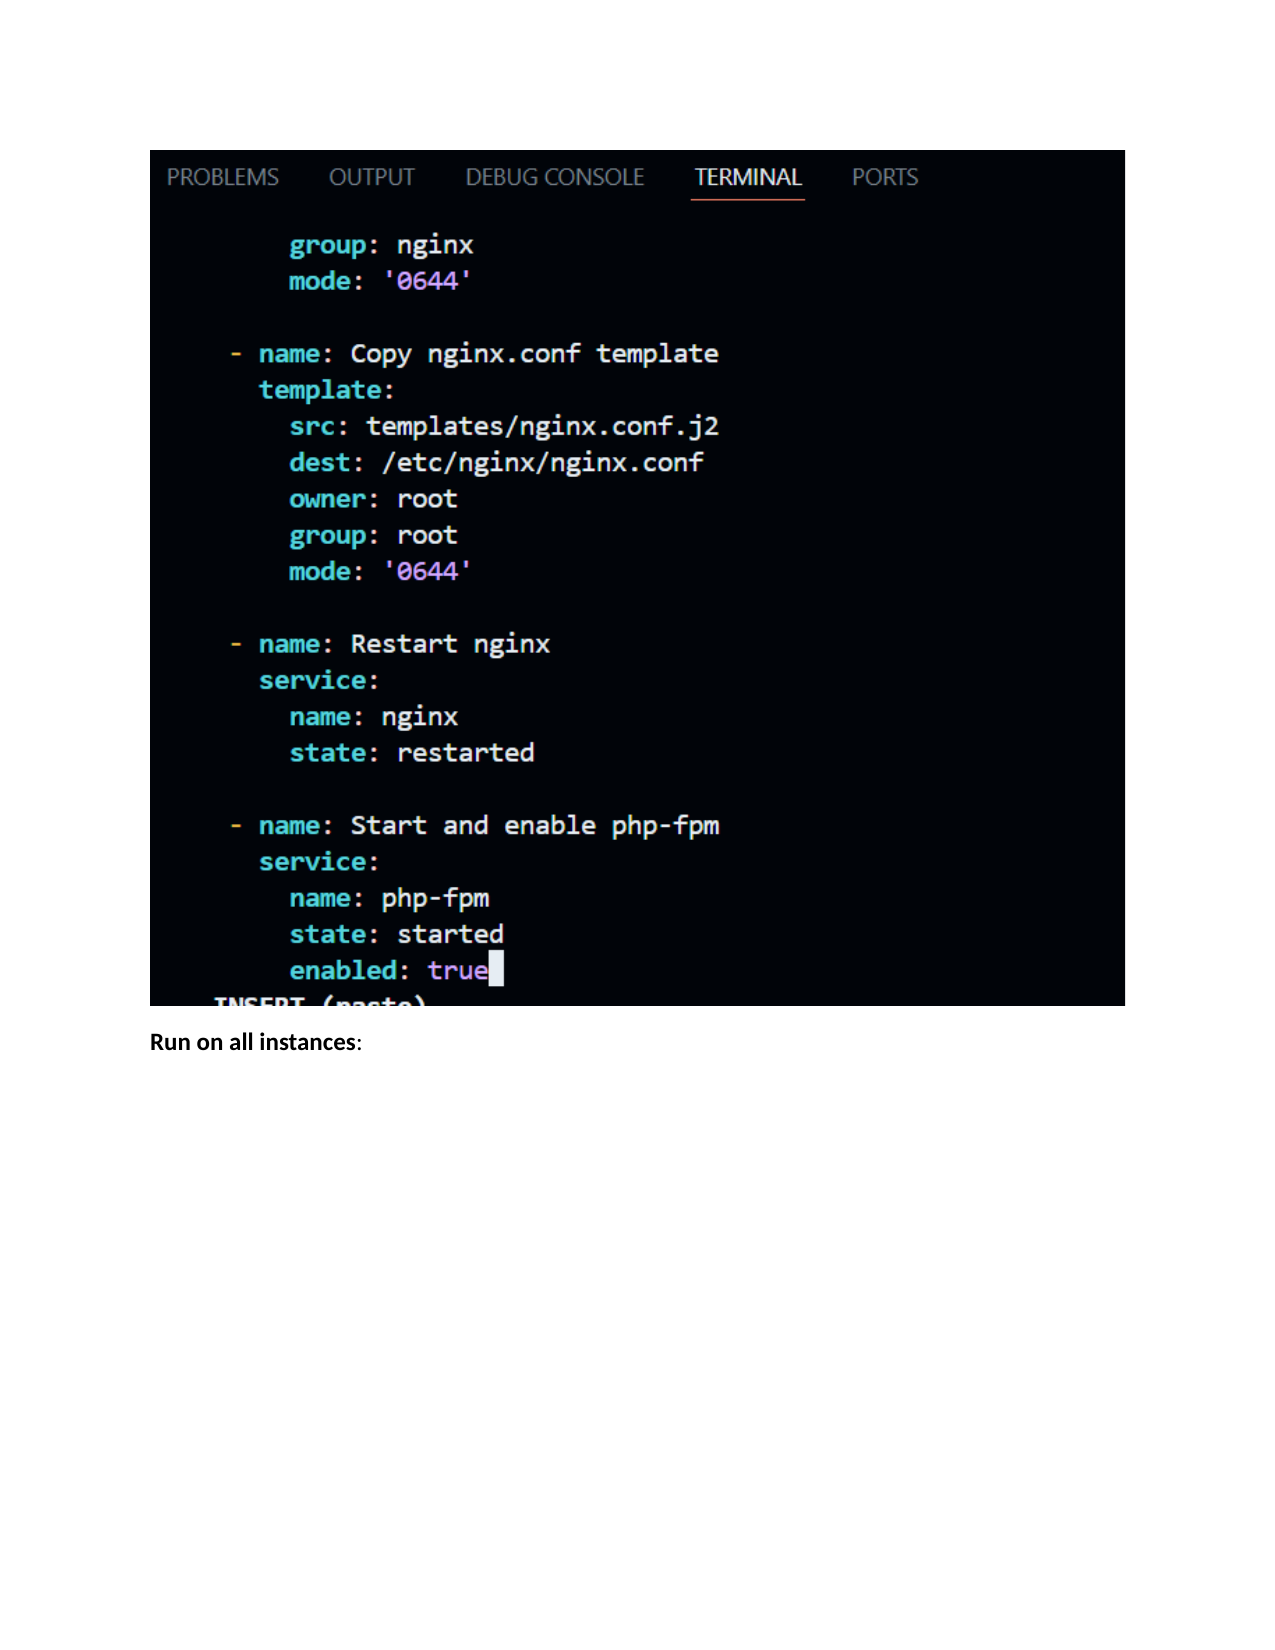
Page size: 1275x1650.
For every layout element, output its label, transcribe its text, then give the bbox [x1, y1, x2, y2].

picture [150, 150, 1125, 1006]
text Run on all instances: [150, 1026, 1125, 1057]
